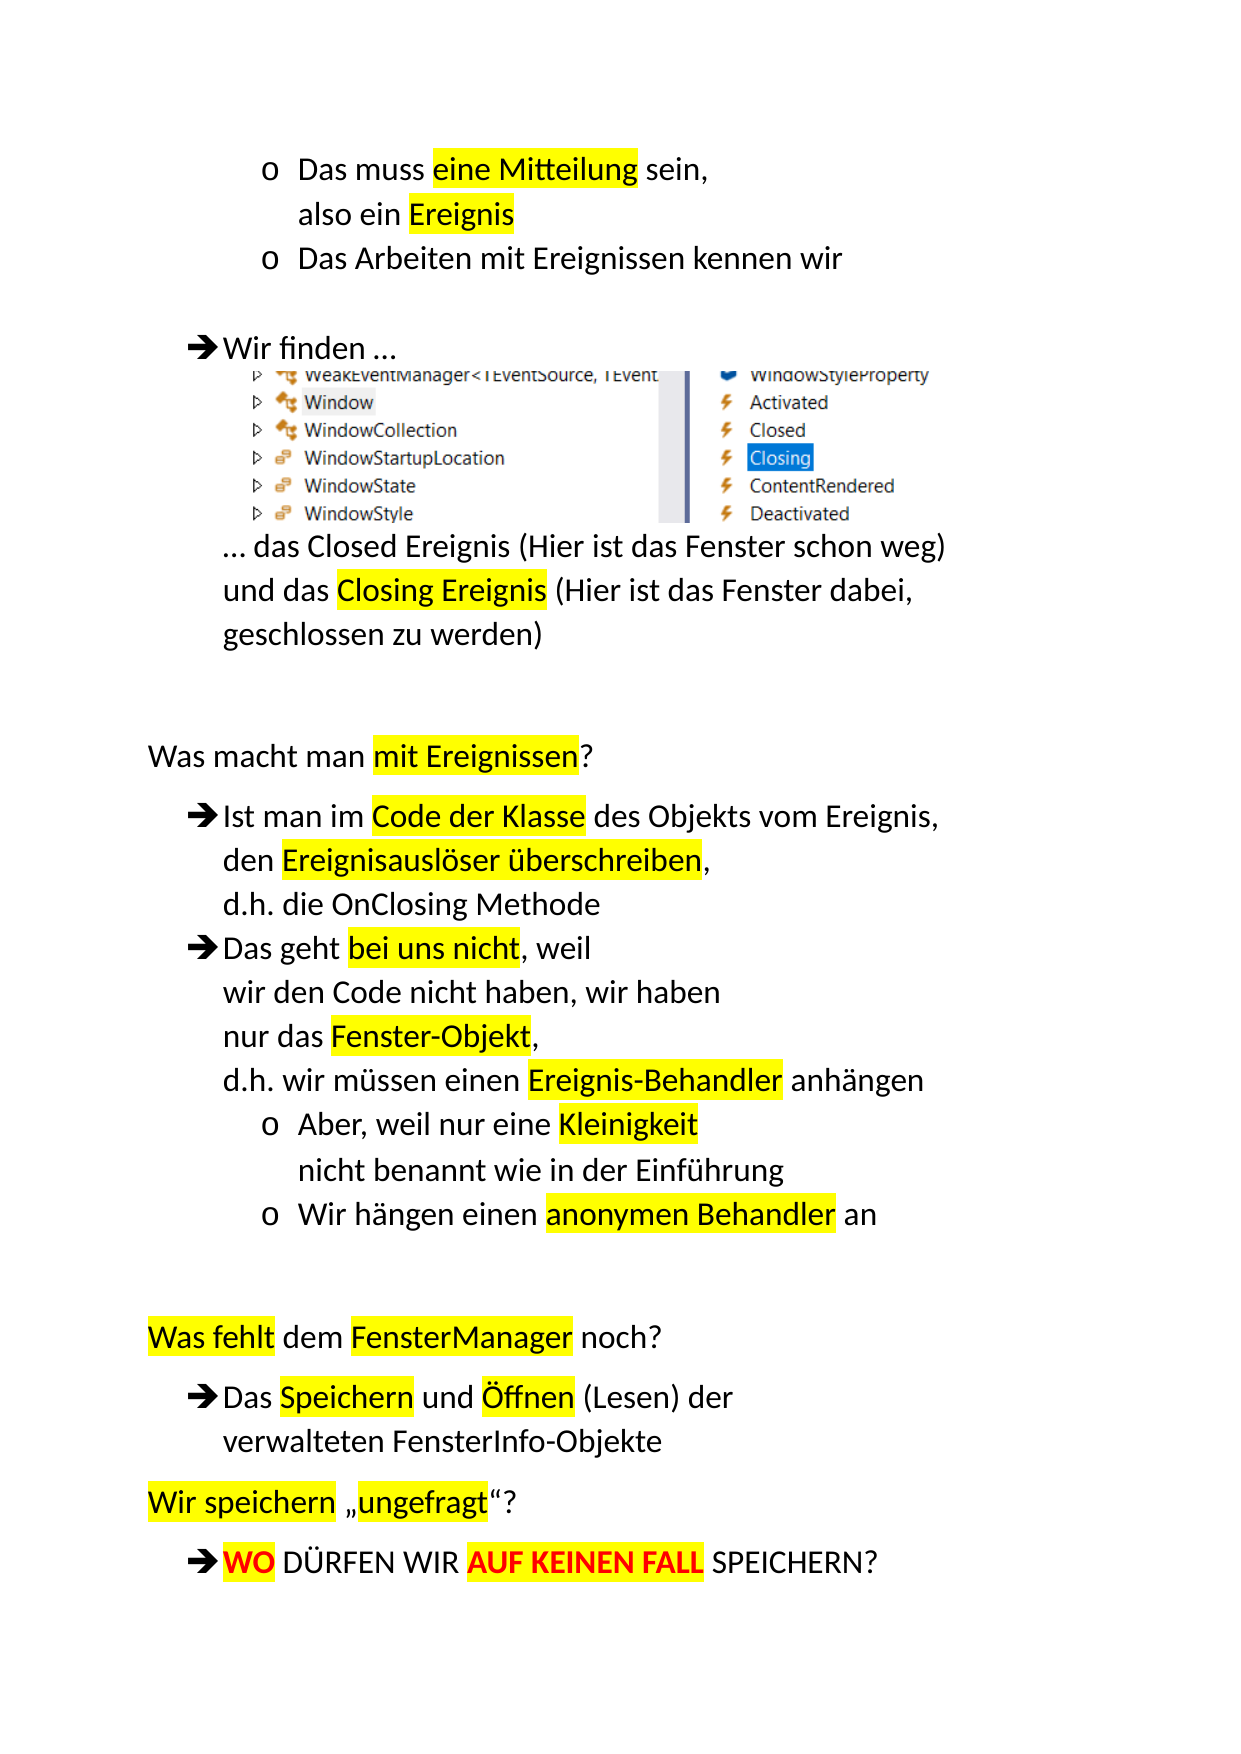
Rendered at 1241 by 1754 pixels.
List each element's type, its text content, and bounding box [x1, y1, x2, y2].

list Ist man im Code der Klasse des Objekts vom Ereignis, den Ereignisauslöser überschreiben, d.h. die OnClosing Methode [185, 795, 1093, 924]
text Was macht man mit Ereignissen? [148, 734, 1093, 775]
text Was fehlt dem FensterManager noch? [275, 1316, 351, 1356]
list Das Arbeiten mit Ereignissen kennen wir [260, 237, 1093, 324]
text Was fehlt dem FensterManager noch? [573, 1316, 1093, 1356]
list Das geht bei uns nicht, weil wir den Code nicht haben, wir haben nur das Fenster-Objekt, d.h. wir müssen einen Ereignis-Behandler anhängen [185, 927, 1093, 1100]
list Wir hängen einen anonymen Behandler an [260, 1193, 1093, 1235]
list Aber, weil nur eine Kleinigkeit nicht benannt wie in der Einführung [260, 1103, 1093, 1189]
list Das Speichern und Öffnen (Lesen) der verwalteten FensterInfo-Objekte [185, 1376, 1093, 1461]
picture [222, 371, 1034, 523]
text Wir speichern „ungefragt“? [488, 1481, 1093, 1522]
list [185, 1542, 1093, 1626]
list Das muss eine Mitteilung sein, also ein Ereignis [260, 148, 1093, 234]
